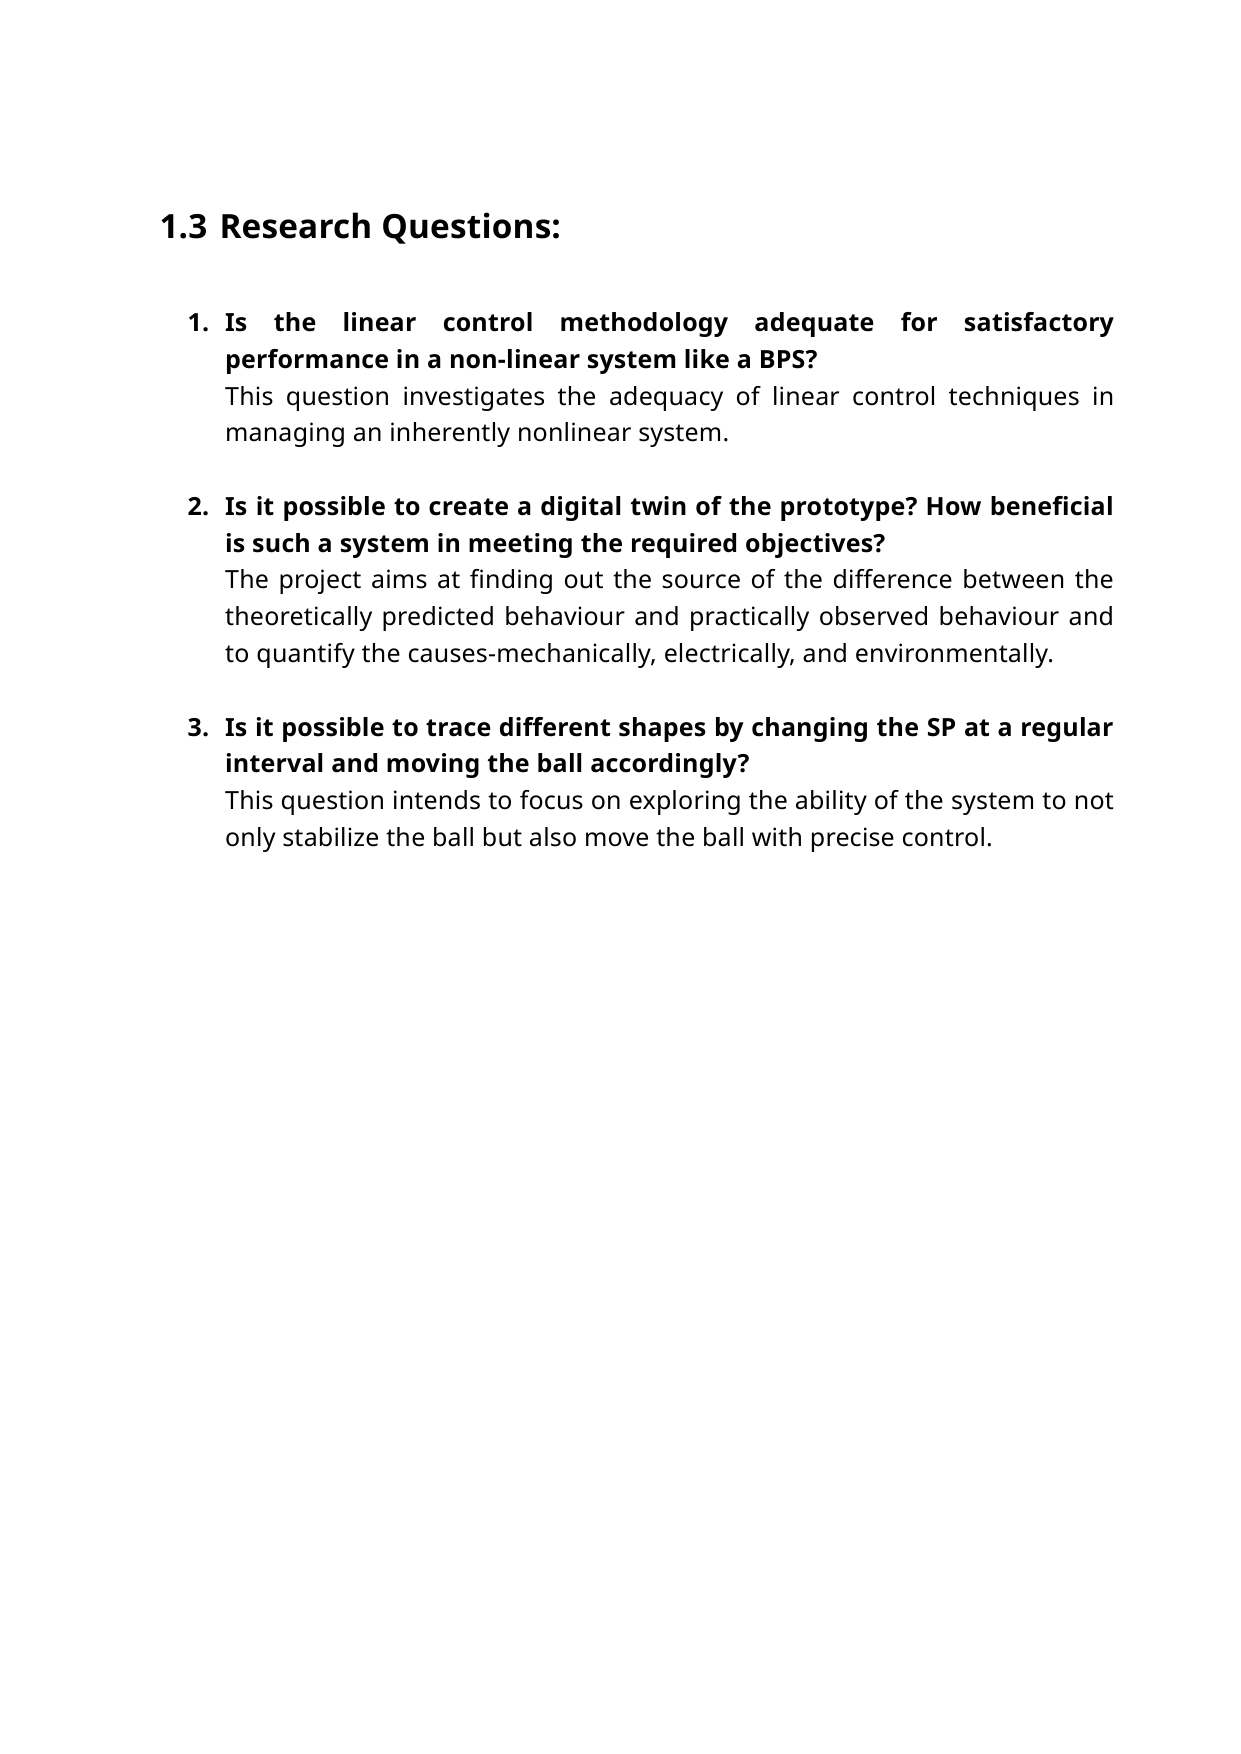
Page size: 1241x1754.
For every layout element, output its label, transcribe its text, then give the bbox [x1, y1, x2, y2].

subtitle Research Questions: [159, 202, 1116, 248]
list This question investigates the adequacy of linear control techniques in managing an inherently nonlinear system. [225, 378, 1116, 449]
list Is the linear control methodology adequate for satisfactory performance in a non-linear system like a BPS? [187, 305, 1116, 376]
list Is it possible to trace different shapes by changing the SP at a regular interval and moving the ball accordingly? [187, 709, 1116, 780]
list This question intends to focus on exploring the ability of the system to not only stabilize the ball but also move the ball with precise control. [225, 783, 1116, 854]
list The project aims at finding out the source of the difference between the theoretically predicted behaviour and practically observed behaviour and to quantify the causes-mechanically, electrically, and environmentally. [225, 562, 1116, 670]
list Is it possible to create a digital twin of the prototype? How beneficial is such a system in meeting the required objectives? [187, 489, 1116, 559]
